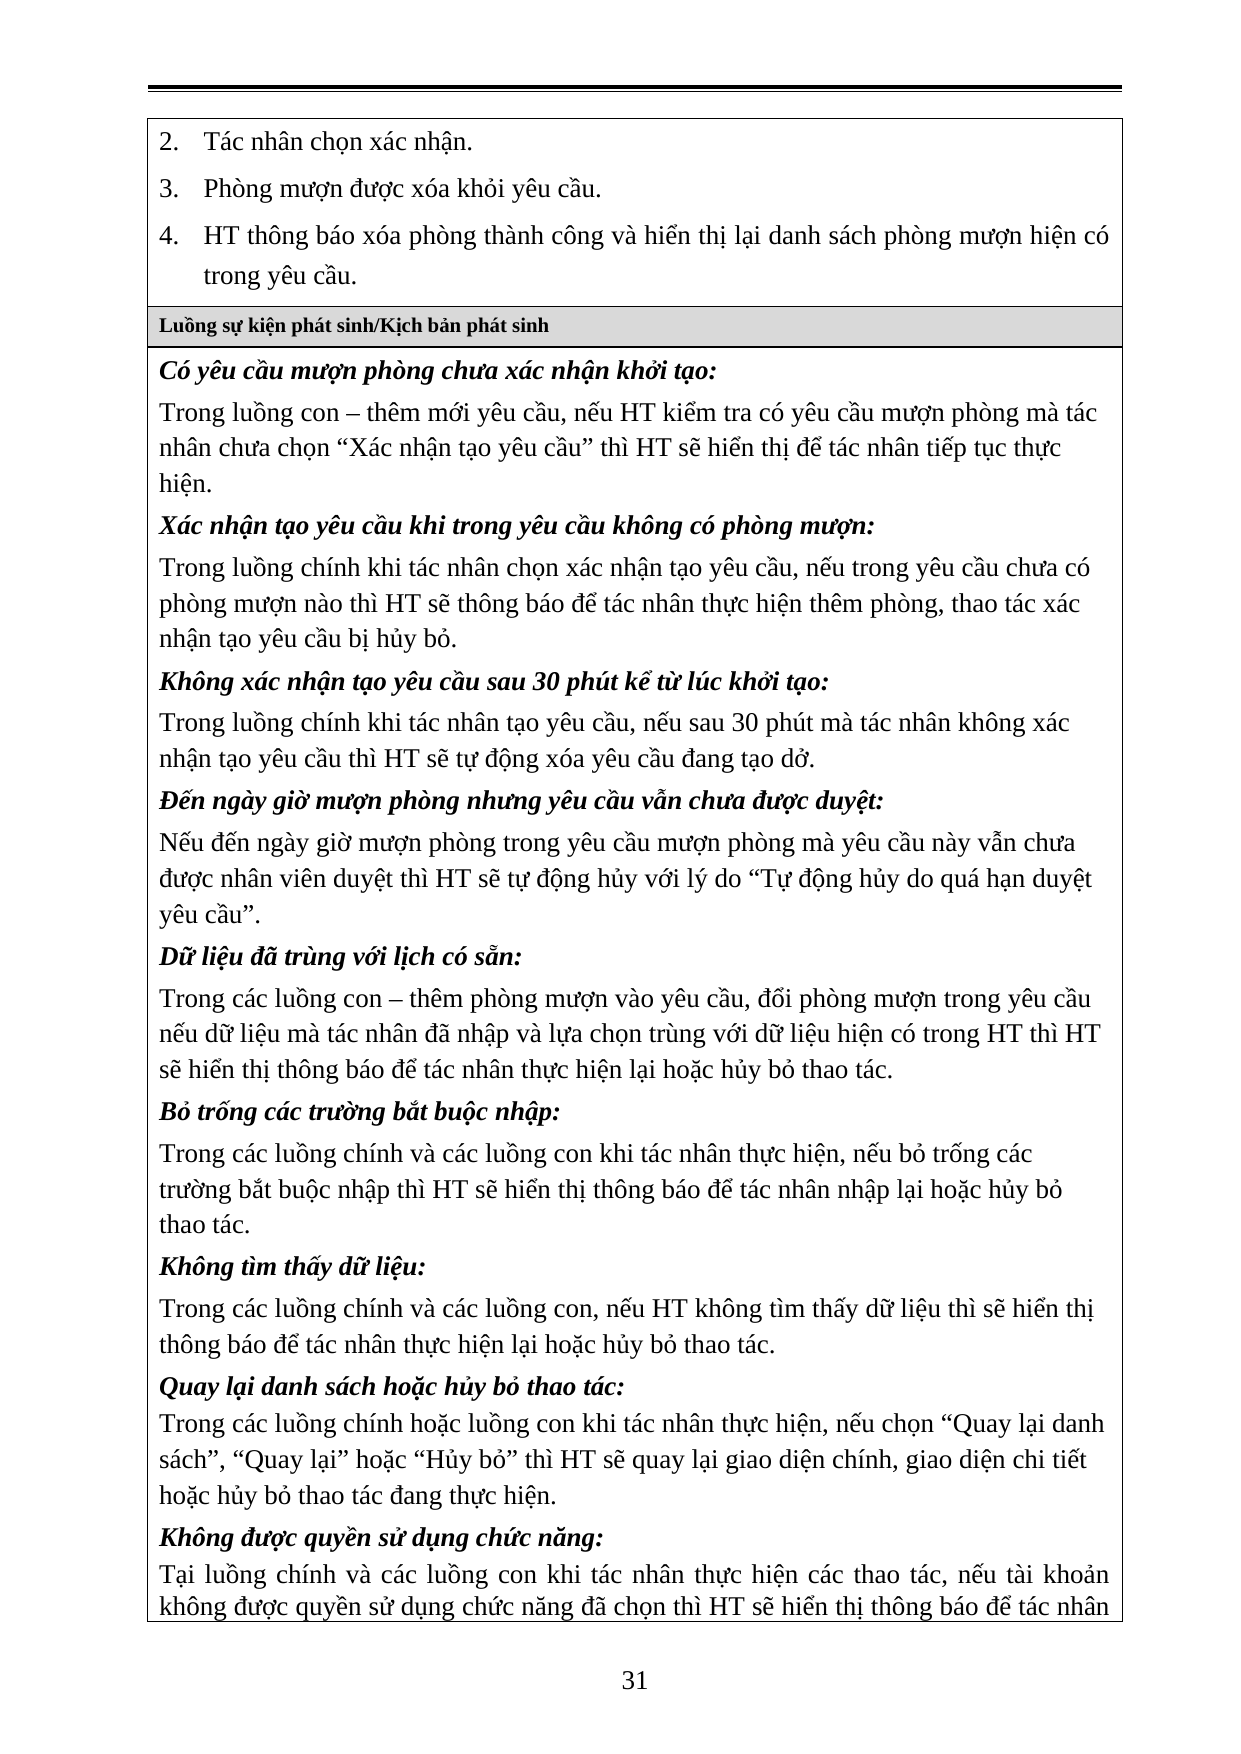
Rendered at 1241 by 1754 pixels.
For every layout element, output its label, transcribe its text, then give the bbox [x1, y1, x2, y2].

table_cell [148, 119, 1122, 306]
table_cell Luồng sự kiện phát sinh/Kịch bản phát sinh [148, 307, 1122, 346]
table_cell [148, 348, 1122, 1621]
